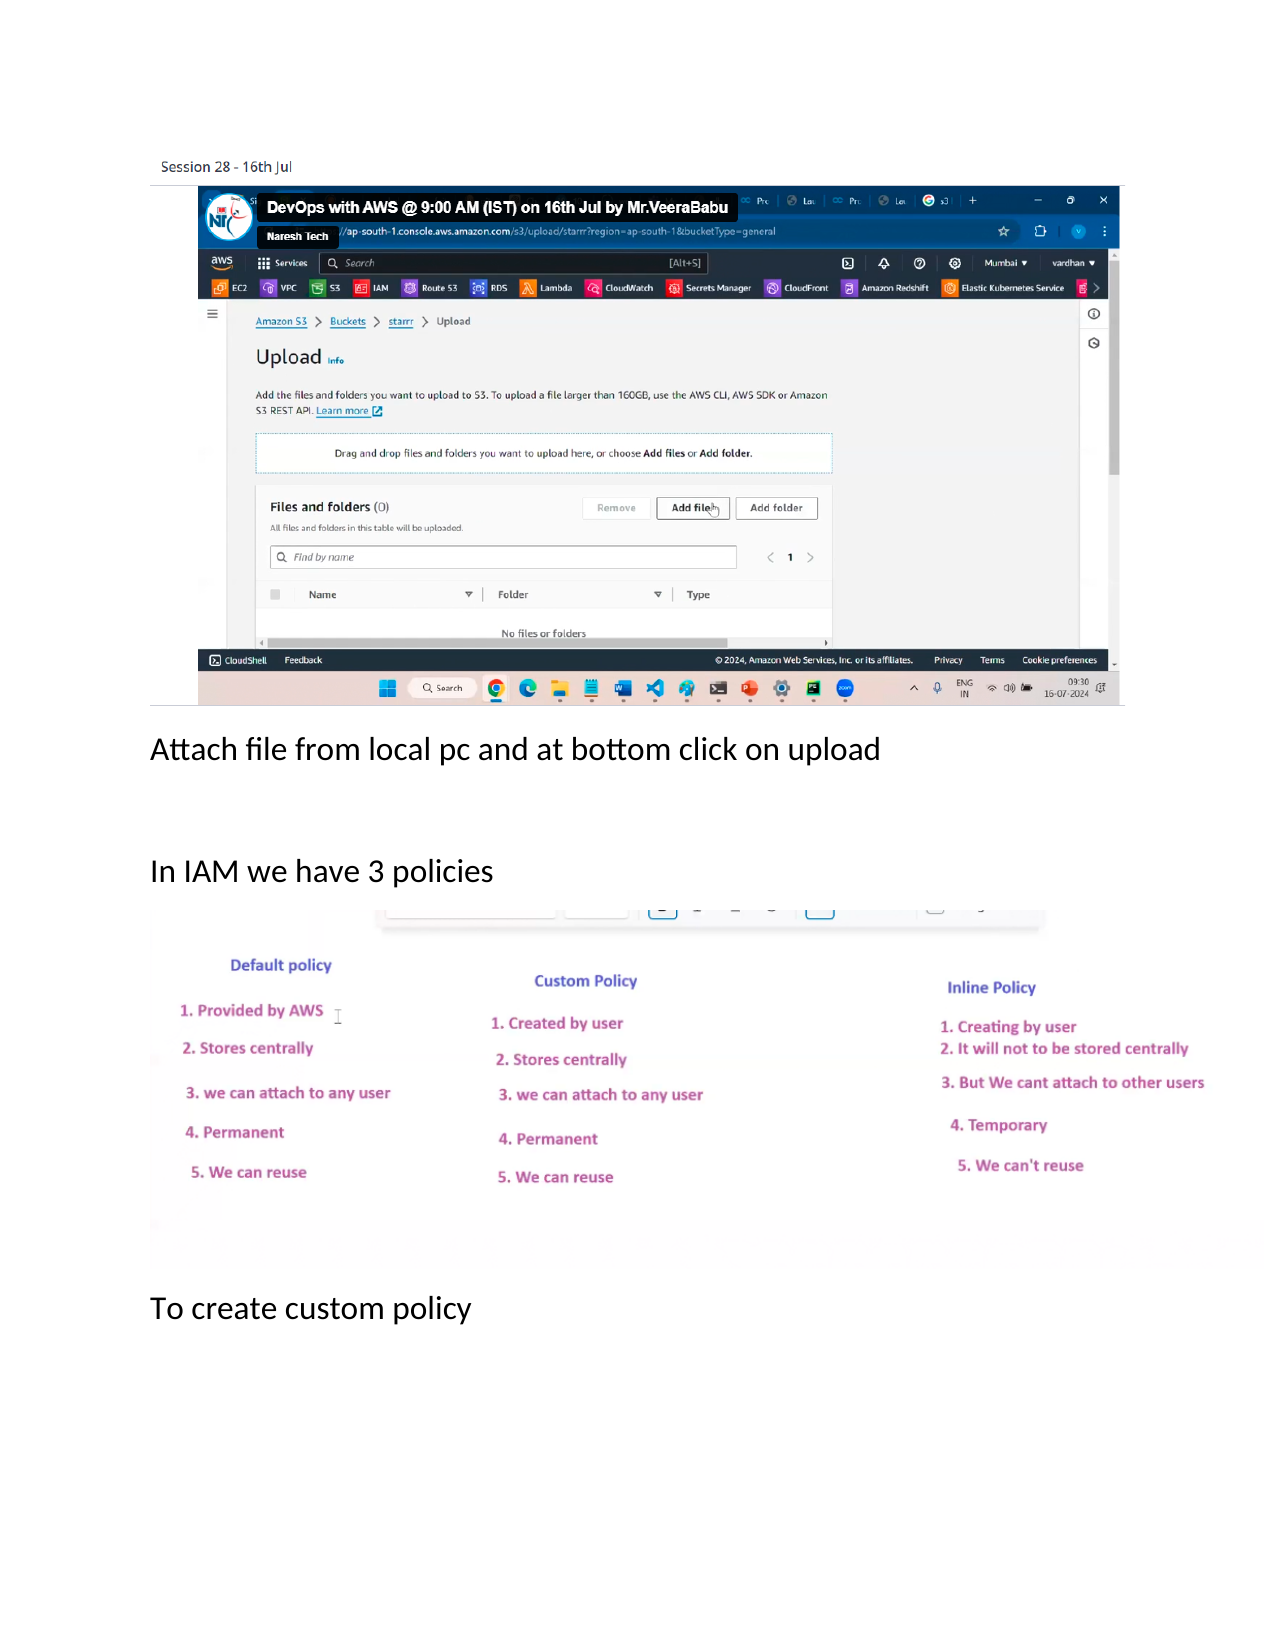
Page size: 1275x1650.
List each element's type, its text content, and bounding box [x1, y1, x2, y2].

picture [150, 150, 1125, 710]
text To create custom policy [150, 1287, 1125, 1328]
text Attach file from local pc and at bottom click on upload [150, 728, 1125, 769]
picture [150, 910, 1264, 1269]
text In IAM we have 3 policies [150, 850, 1125, 890]
